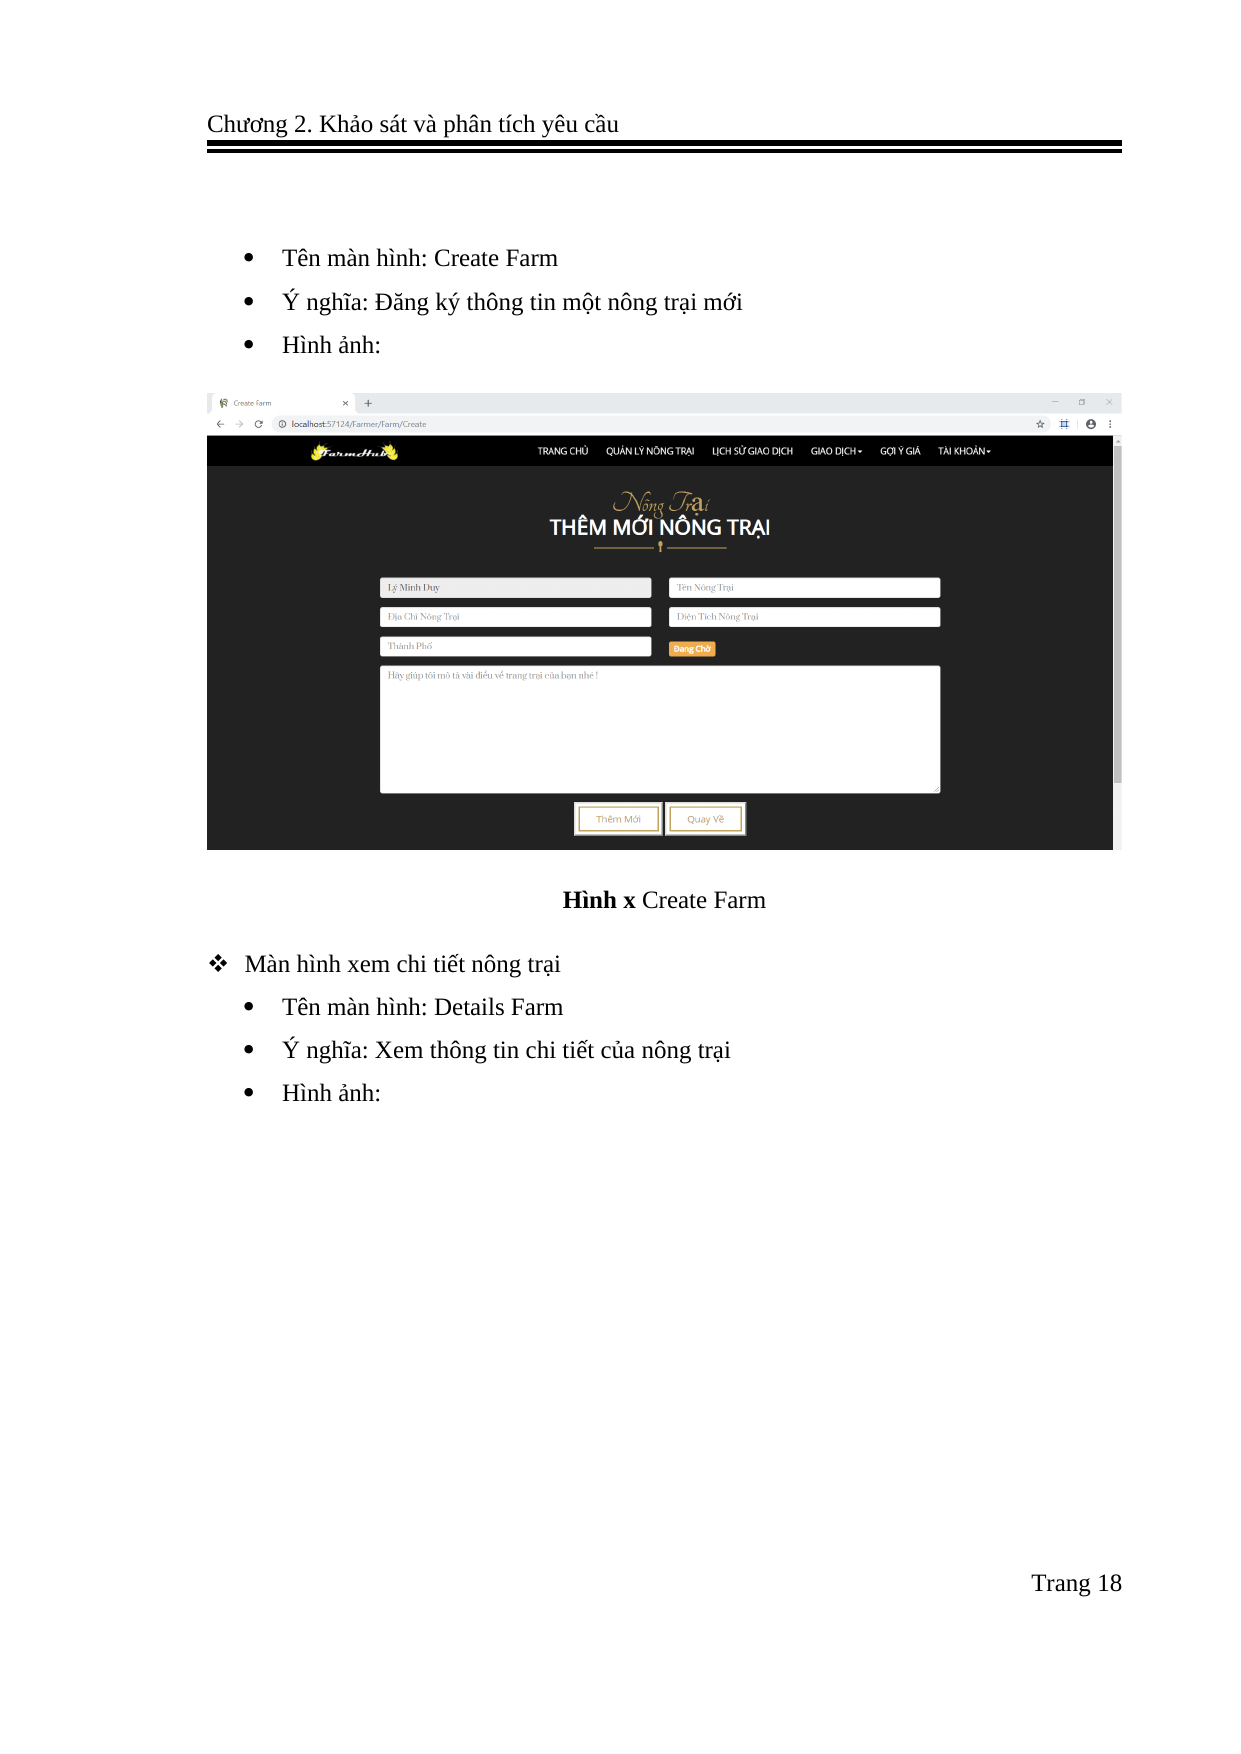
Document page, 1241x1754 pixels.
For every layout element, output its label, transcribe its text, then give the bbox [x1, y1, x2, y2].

list Màn hình xem chi tiết nông trại [207, 949, 1122, 978]
list Hình ảnh: [244, 330, 1122, 358]
list Tên màn hình: Details Farm [244, 992, 1122, 1021]
picture [207, 393, 1122, 850]
list Hình ảnh: [244, 1078, 1122, 1107]
list Tên màn hình: Create Farm [244, 243, 1122, 272]
list Ý nghĩa: Đăng ký thông tin một nông trại mới [244, 287, 1122, 315]
list Ý nghĩa: Xem thông tin chi tiết của nông trại [244, 1035, 1122, 1064]
text Hình x Create Farm [207, 885, 1122, 914]
